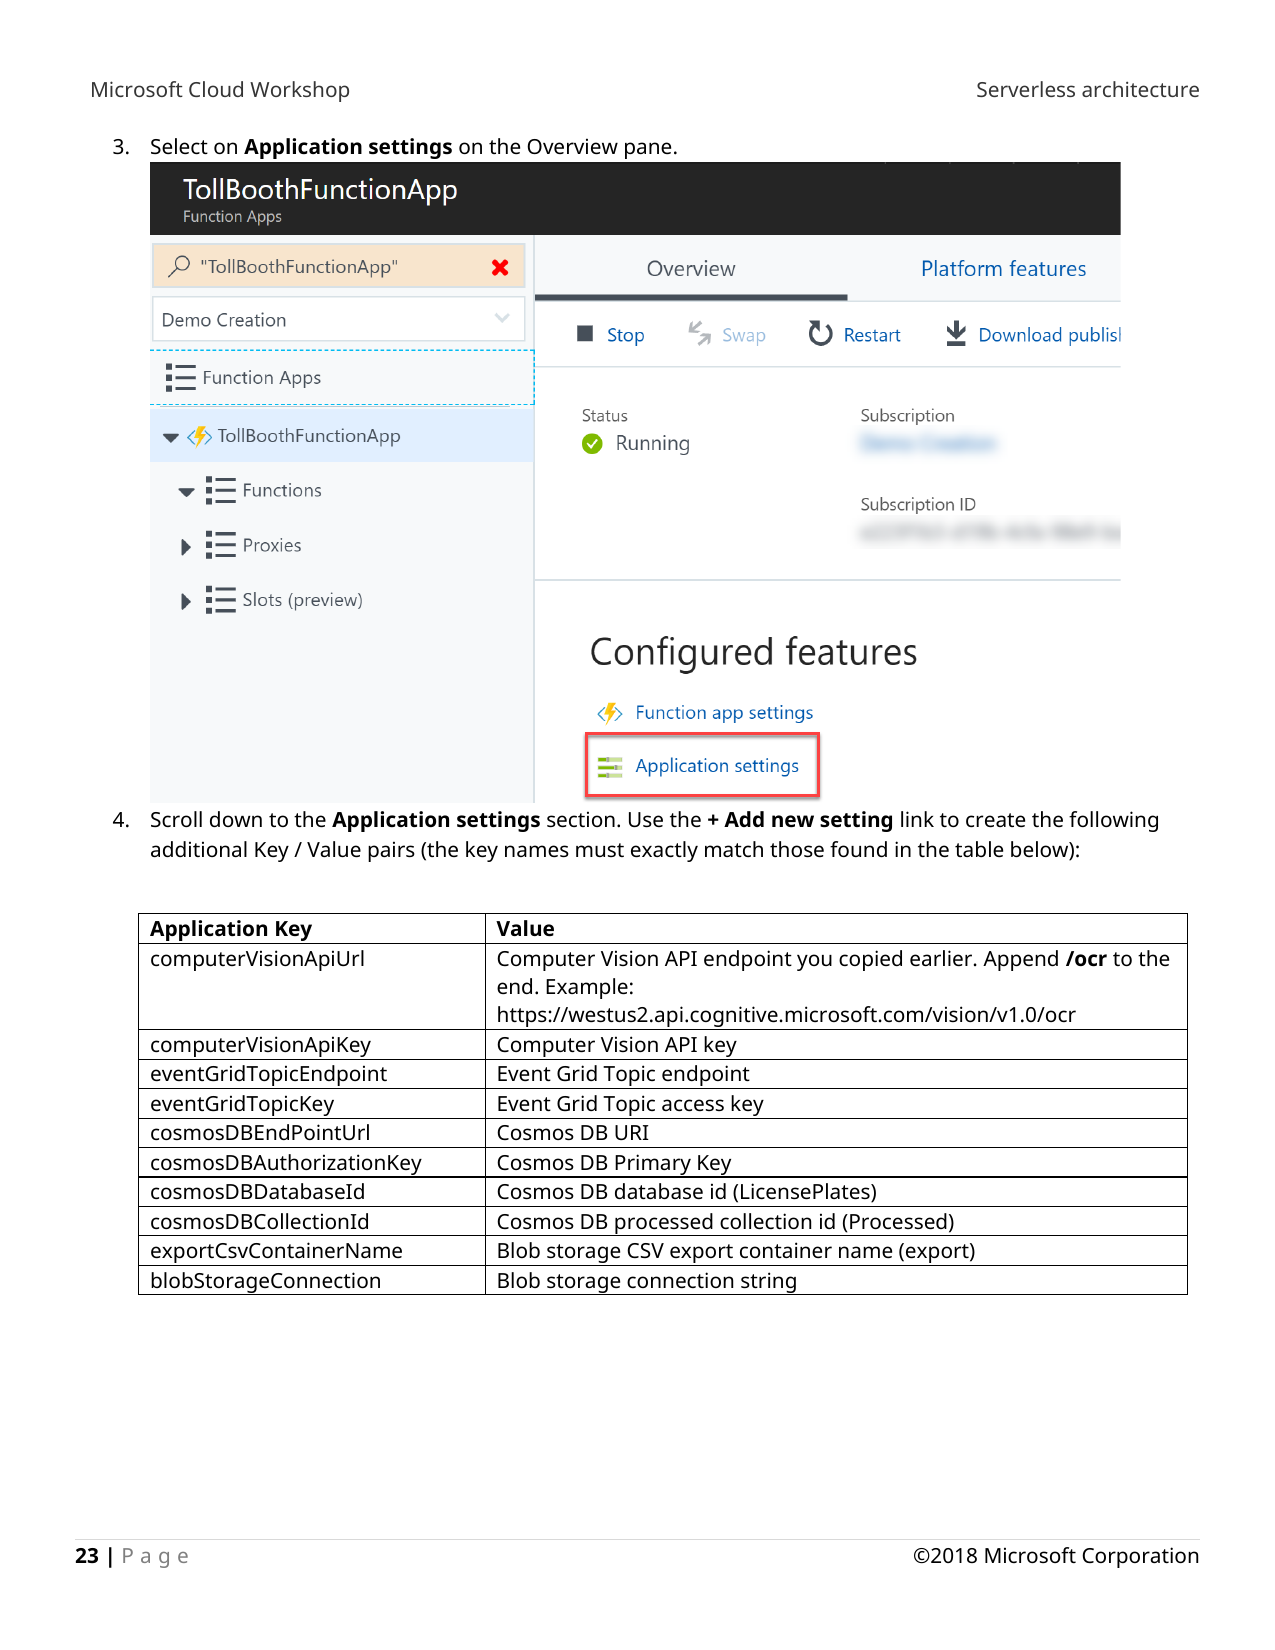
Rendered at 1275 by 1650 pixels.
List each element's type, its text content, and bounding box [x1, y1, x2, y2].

table_cell Blob storage CSV export container name (export) [486, 1236, 1187, 1265]
table_cell cosmosDBAuthorizationKey [139, 1148, 485, 1176]
table_cell Event Grid Topic endpoint [486, 1060, 1187, 1088]
table_cell Cosmos DB URI [486, 1119, 1187, 1147]
table_cell Cosmos DB database id (LicensePlates) [486, 1178, 1187, 1206]
table_cell eventGridTopicEndpoint [139, 1060, 485, 1088]
table_cell cosmosDBCollectionId [139, 1207, 485, 1235]
table_header Value [486, 914, 1187, 943]
table_cell Computer Vision API endpoint you copied earlier. Append /ocr to the end. Example: https://westus2.api.cognitive.microsoft.com/vision/v1.0/ocr [486, 944, 1187, 1029]
table_cell computerVisionApiUrl [139, 944, 485, 1029]
table_cell computerVisionApiKey [139, 1030, 485, 1058]
picture [150, 162, 1121, 803]
table_cell Event Grid Topic access key [486, 1089, 1187, 1117]
table_cell Blob storage connection string [486, 1266, 1187, 1294]
table_cell Cosmos DB processed collection id (Processed) [486, 1207, 1187, 1235]
table_cell cosmosDBEndPointUrl [139, 1119, 485, 1147]
table_cell blobStorageConnection [139, 1266, 485, 1294]
table_cell exportCsvContainerName [139, 1236, 485, 1265]
table_cell Cosmos DB Primary Key [486, 1148, 1187, 1176]
table_cell eventGridTopicKey [139, 1089, 485, 1117]
list Scroll down to the Application settings section. Use the + Add new setting link to create the following additional Key / Value pairs (the key names must exactly match those found in the table below): [112, 805, 1200, 894]
table_header Application Key [139, 914, 485, 943]
table_cell cosmosDBDatabaseId [139, 1178, 485, 1206]
table_cell Computer Vision API key [486, 1030, 1187, 1058]
